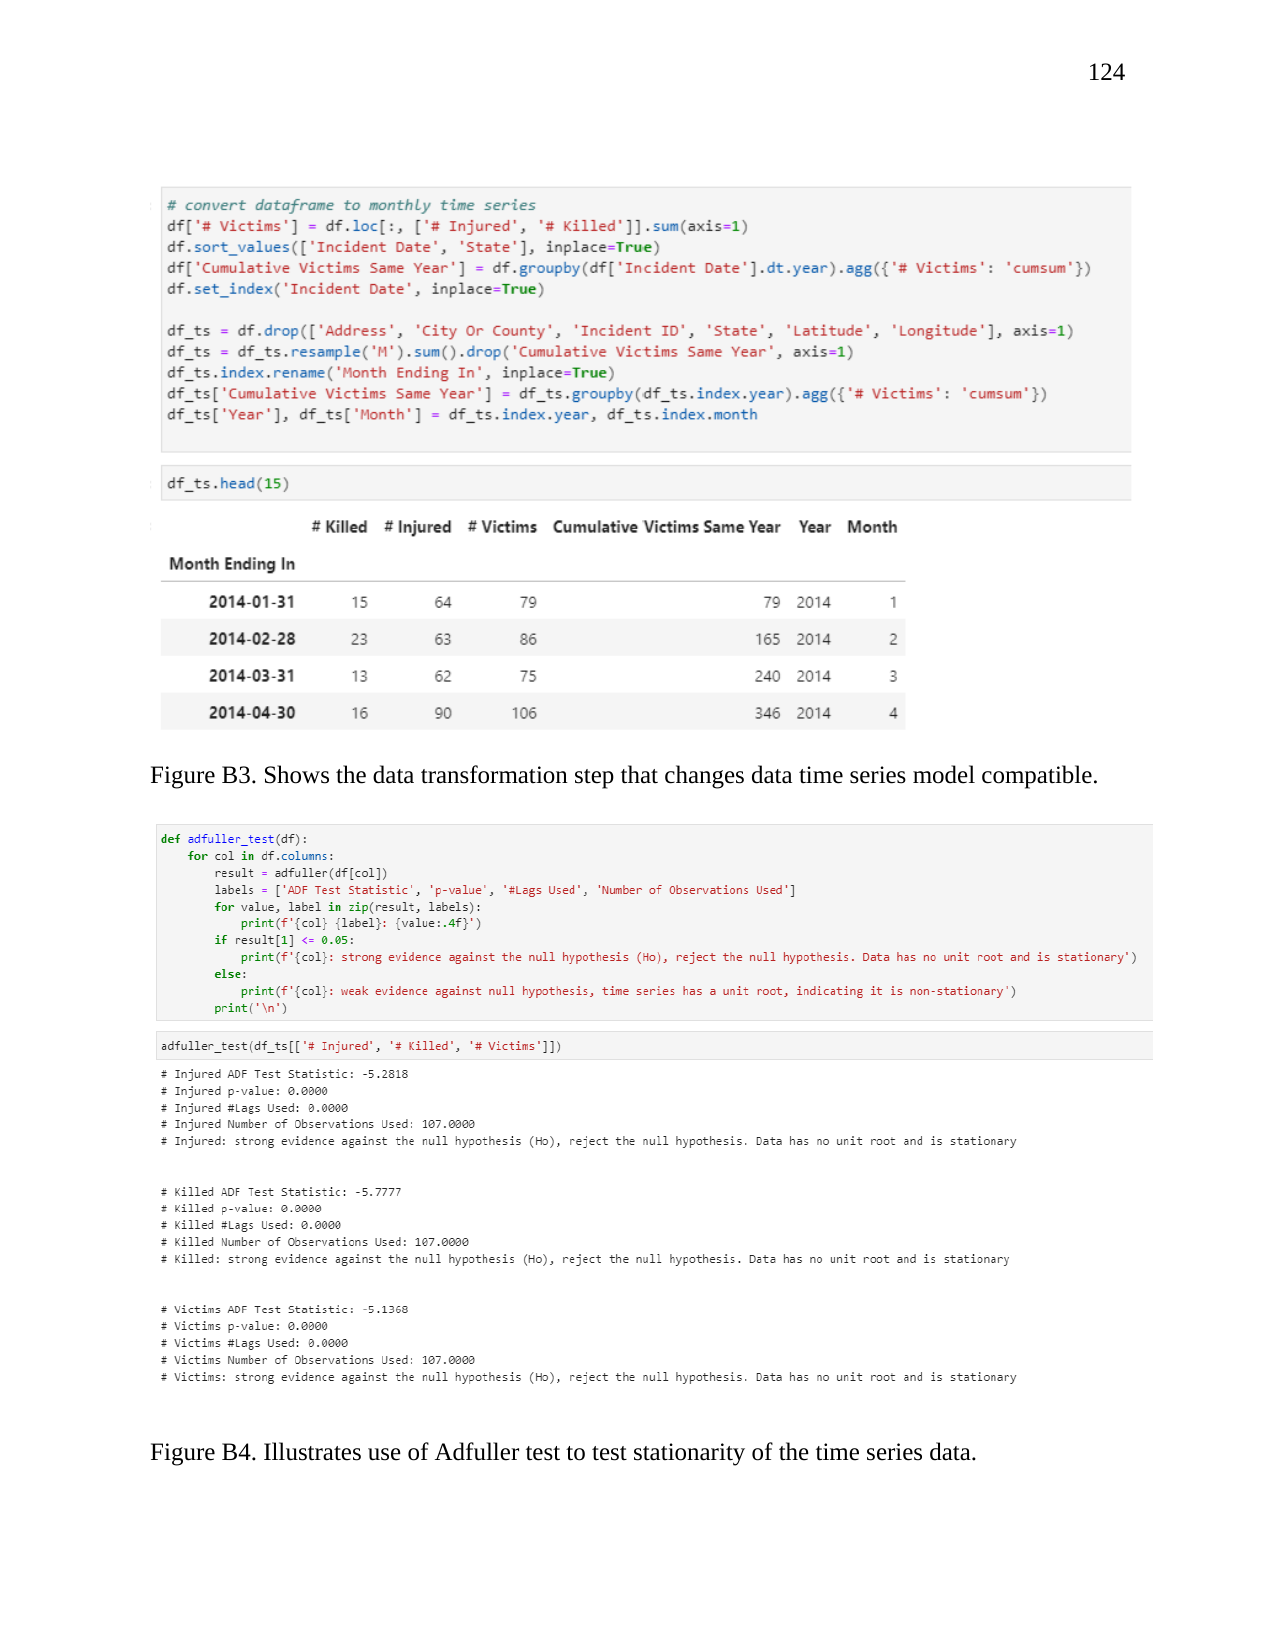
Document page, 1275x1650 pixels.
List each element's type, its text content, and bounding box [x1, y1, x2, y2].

text Figure B4. Illustrates use of Adfuller test to test stationarity of the time series data. [150, 1437, 1125, 1465]
picture [150, 817, 1153, 1408]
text Figure B3. Shows the data transformation step that changes data time series model compatible. [150, 760, 1125, 788]
picture [150, 172, 1132, 731]
